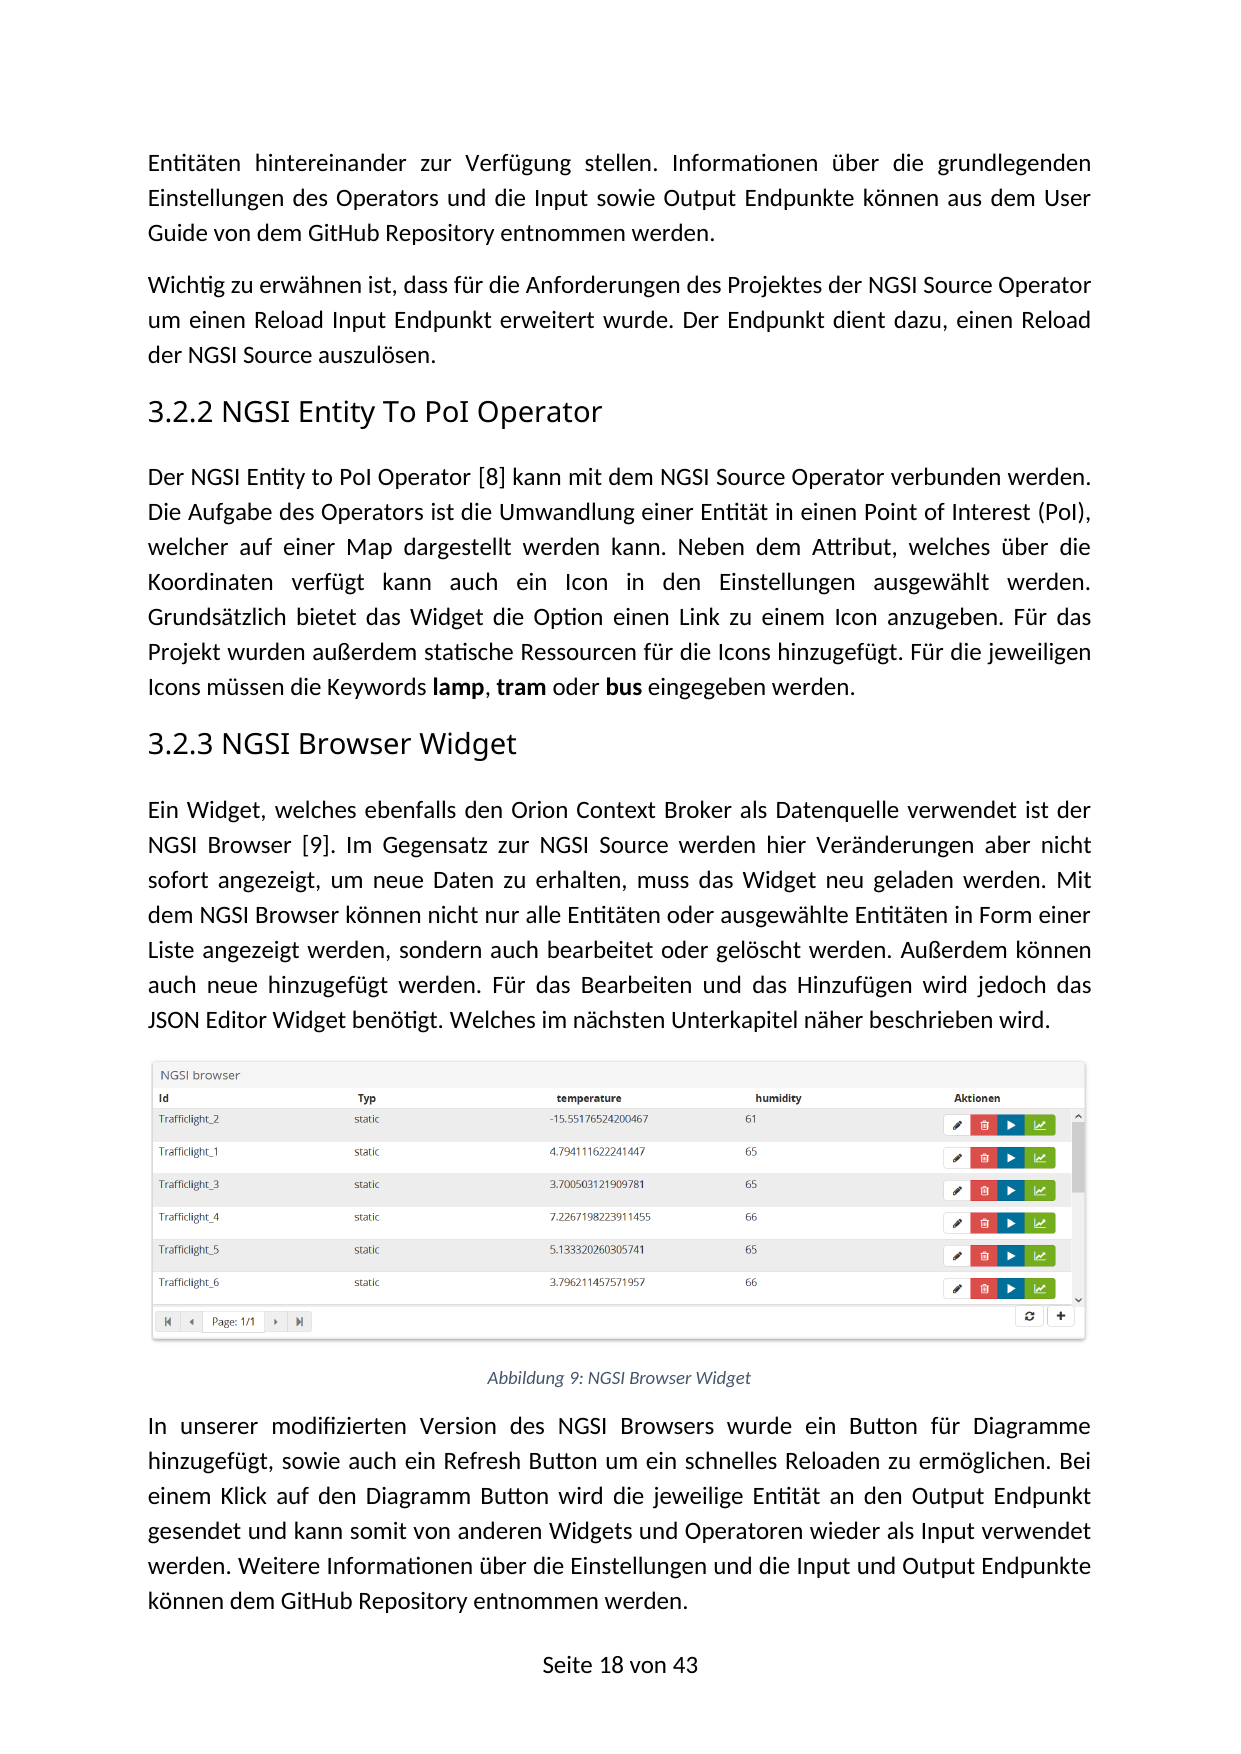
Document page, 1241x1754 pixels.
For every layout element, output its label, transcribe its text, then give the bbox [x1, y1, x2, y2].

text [148, 148, 1093, 248]
text Wichtig zu erwähnen ist, dass für die Anforderungen des Projektes der NGSI Source Operator um einen Reload Input Endpunkt erweitert wurde. Der Endpunkt dient dazu, einen Reload der NGSI Source auszulösen. [148, 269, 1093, 370]
text NGSI Browser Widget [148, 723, 1093, 763]
text Der NGSI Entity to PoI Operator kann mit dem NGSI Source Operator verbunden werden. Die Aufgabe des Operators ist die Umwandlung einer Entität in einen Point of Interest (PoI), welcher auf einer Map dargestellt werden kann. Neben dem Attribut, welches über die Koordinaten verfügt kann auch ein Icon in den Einstellungen ausgewählt werden. Grundsätzlich bietet das Widget die Option einen Link zu einem Icon anzugeben. Für das Projekt wurden außerdem statische Ressourcen für die Icons hinzugefügt. Für die jeweiligen Icons müssen die Keywords lamp, tram oder bus eingegeben werden. [148, 462, 1093, 702]
picture [147, 1055, 1093, 1346]
text Ein Widget, welches ebenfalls den Orion Context Broker als Datenquelle verwendet ist der NGSI Browser . Im Gegensatz zur NGSI Source werden hier Veränderungen aber nicht sofort angezeigt, um neue Daten zu erhalten, muss das Widget neu geladen werden. Mit dem NGSI Browser können nicht nur alle Entitäten oder ausgewählte Entitäten in Form einer Liste angezeigt werden, sondern auch bearbeitet oder gelöscht werden. Außerdem können auch neue hinzugefügt werden. Für das Bearbeiten und das Hinzufügen wird jedoch das JSON Editor Widget benötigt. Welches im nächsten Unterkapitel näher beschrieben wird. [148, 794, 1093, 1034]
text NGSI Entity To PoI Operator [148, 391, 1093, 431]
text In unserer modifizierten Version des NGSI Browsers wurde ein Button für Diagramme hinzugefügt, sowie auch ein Refresh Button um ein schnelles Reloaden zu ermöglichen. Bei einem Klick auf den Diagramm Button wird die jeweilige Entität an den Output Endpunkt gesendet und kann somit von anderen Widgets und Operatoren wieder als Input verwendet werden. Weitere Informationen über die Einstellungen und die Input und Output Endpunkte können dem GitHub Repository entnommen werden. [148, 1410, 1093, 1616]
